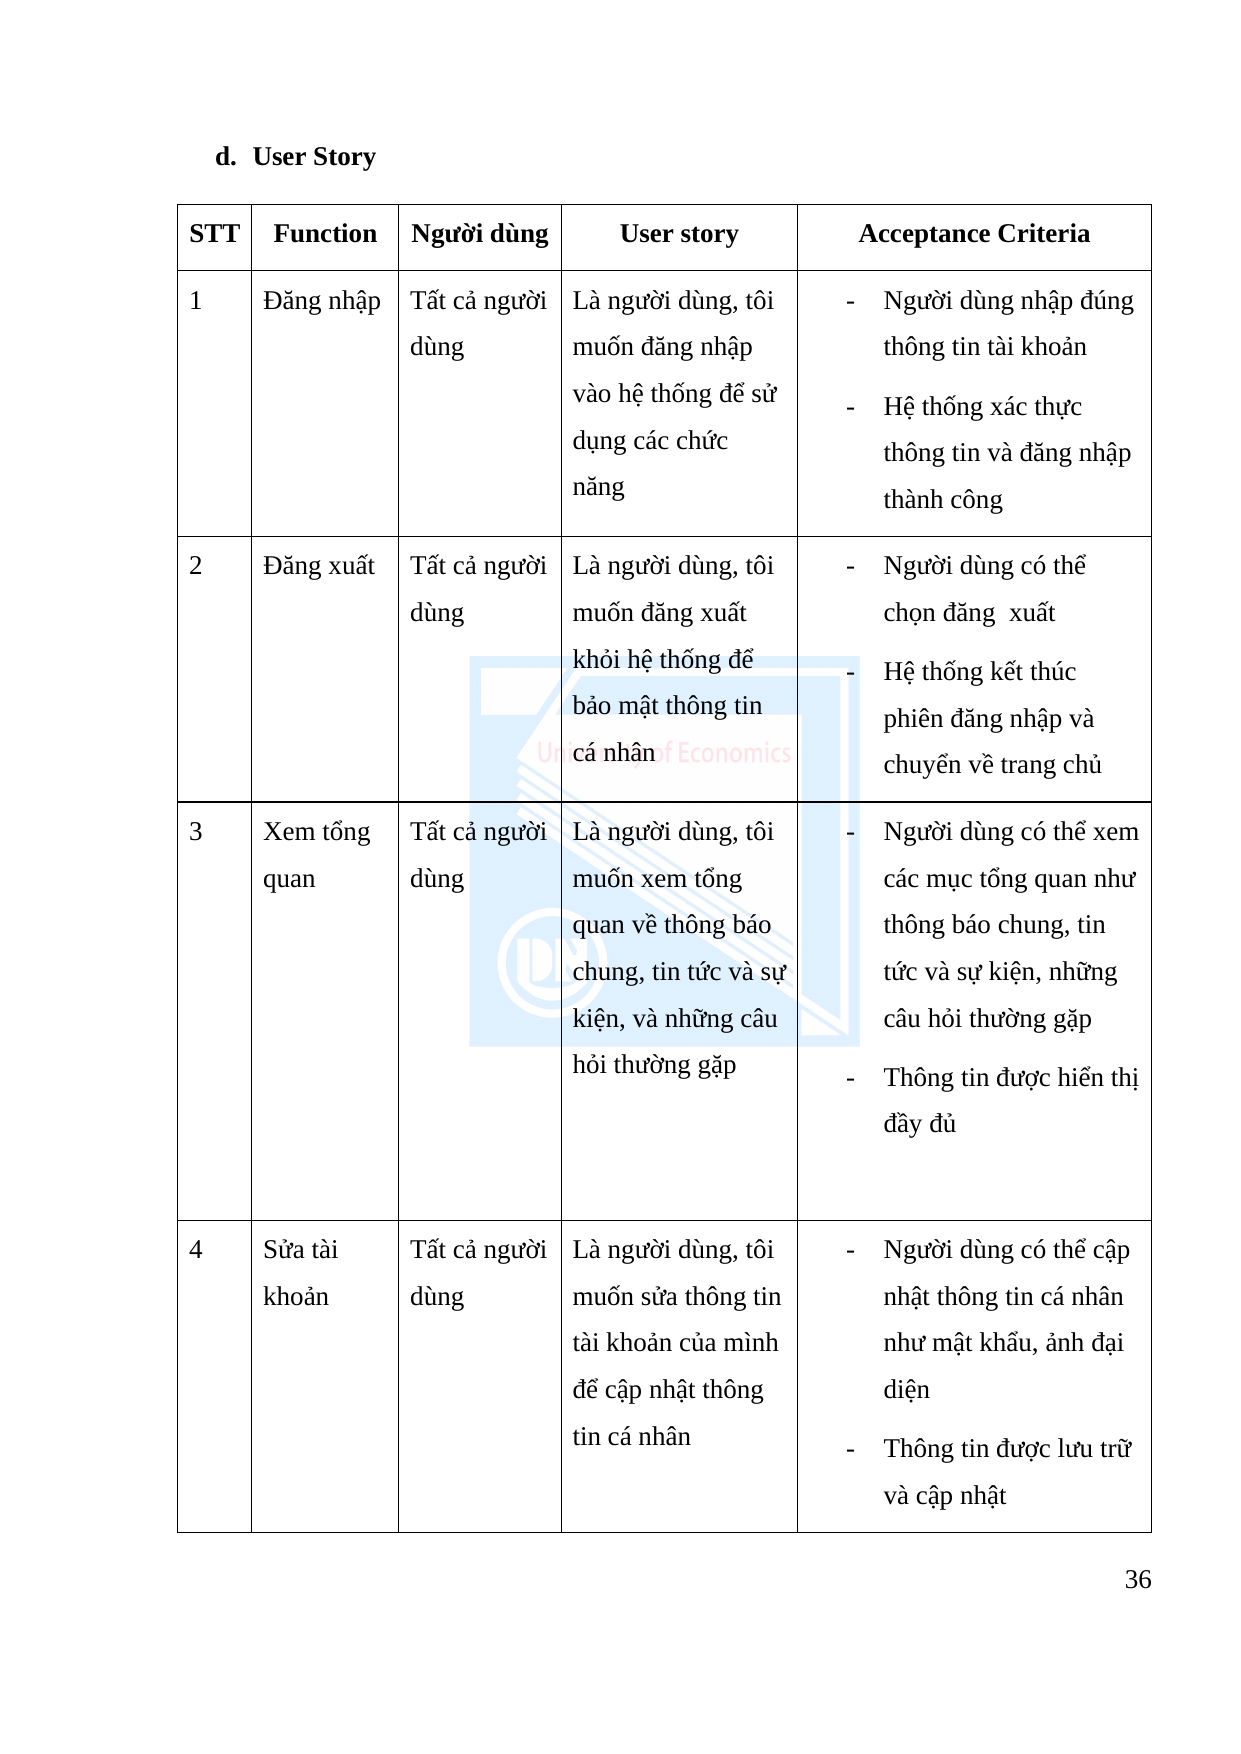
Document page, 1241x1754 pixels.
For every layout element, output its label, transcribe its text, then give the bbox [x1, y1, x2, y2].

table_cell Là người dùng, tôi muốn đăng nhập vào hệ thống để sử dụng các chức năng [562, 271, 797, 536]
table_cell 3 [178, 803, 251, 1219]
table_cell Tất cả người dùng [399, 1221, 561, 1532]
table_cell Là người dùng, tôi muốn đăng xuất khỏi hệ thống để bảo mật thông tin cá nhân [562, 537, 797, 801]
table_cell Tất cả người dùng [399, 803, 561, 1219]
table_cell Người dùng nhập đúng thông tin tài khoản Hệ thống xác thực thông tin và đăng nhập thành công [798, 271, 1151, 536]
table_cell Xem tổng quan [252, 803, 398, 1219]
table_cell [798, 1221, 1151, 1532]
table_header Acceptance Criteria [798, 205, 1151, 270]
table_header STT [178, 205, 251, 270]
table_cell Người dùng có thể chọn đăng xuất Hệ thống kết thúc phiên đăng nhập và chuyển về trang chủ [798, 537, 1151, 801]
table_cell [562, 1221, 797, 1532]
table_cell 2 [178, 537, 251, 801]
table_header User story [562, 205, 797, 270]
table_cell Là người dùng, tôi muốn xem tổng quan về thông báo chung, tin tức và sự kiện, và những câu hỏi thường gặp [562, 803, 797, 1219]
subtitle User Story [215, 140, 1152, 172]
table_cell 4 [178, 1221, 251, 1532]
table_cell Người dùng có thể xem các mục tổng quan như thông báo chung, tin tức và sự kiện, những câu hỏi thường gặp Thông tin được hiển thị đầy đủ [798, 803, 1151, 1219]
table_header Function [252, 205, 398, 270]
table_cell Tất cả người dùng [399, 271, 561, 536]
table_cell Tất cả người dùng [399, 537, 561, 801]
table_cell Đăng xuất [252, 537, 398, 801]
table_cell 1 [178, 271, 251, 536]
table_cell Đăng nhập [252, 271, 398, 536]
table_cell Sửa tài khoản [252, 1221, 398, 1532]
table_header Người dùng [399, 205, 561, 270]
